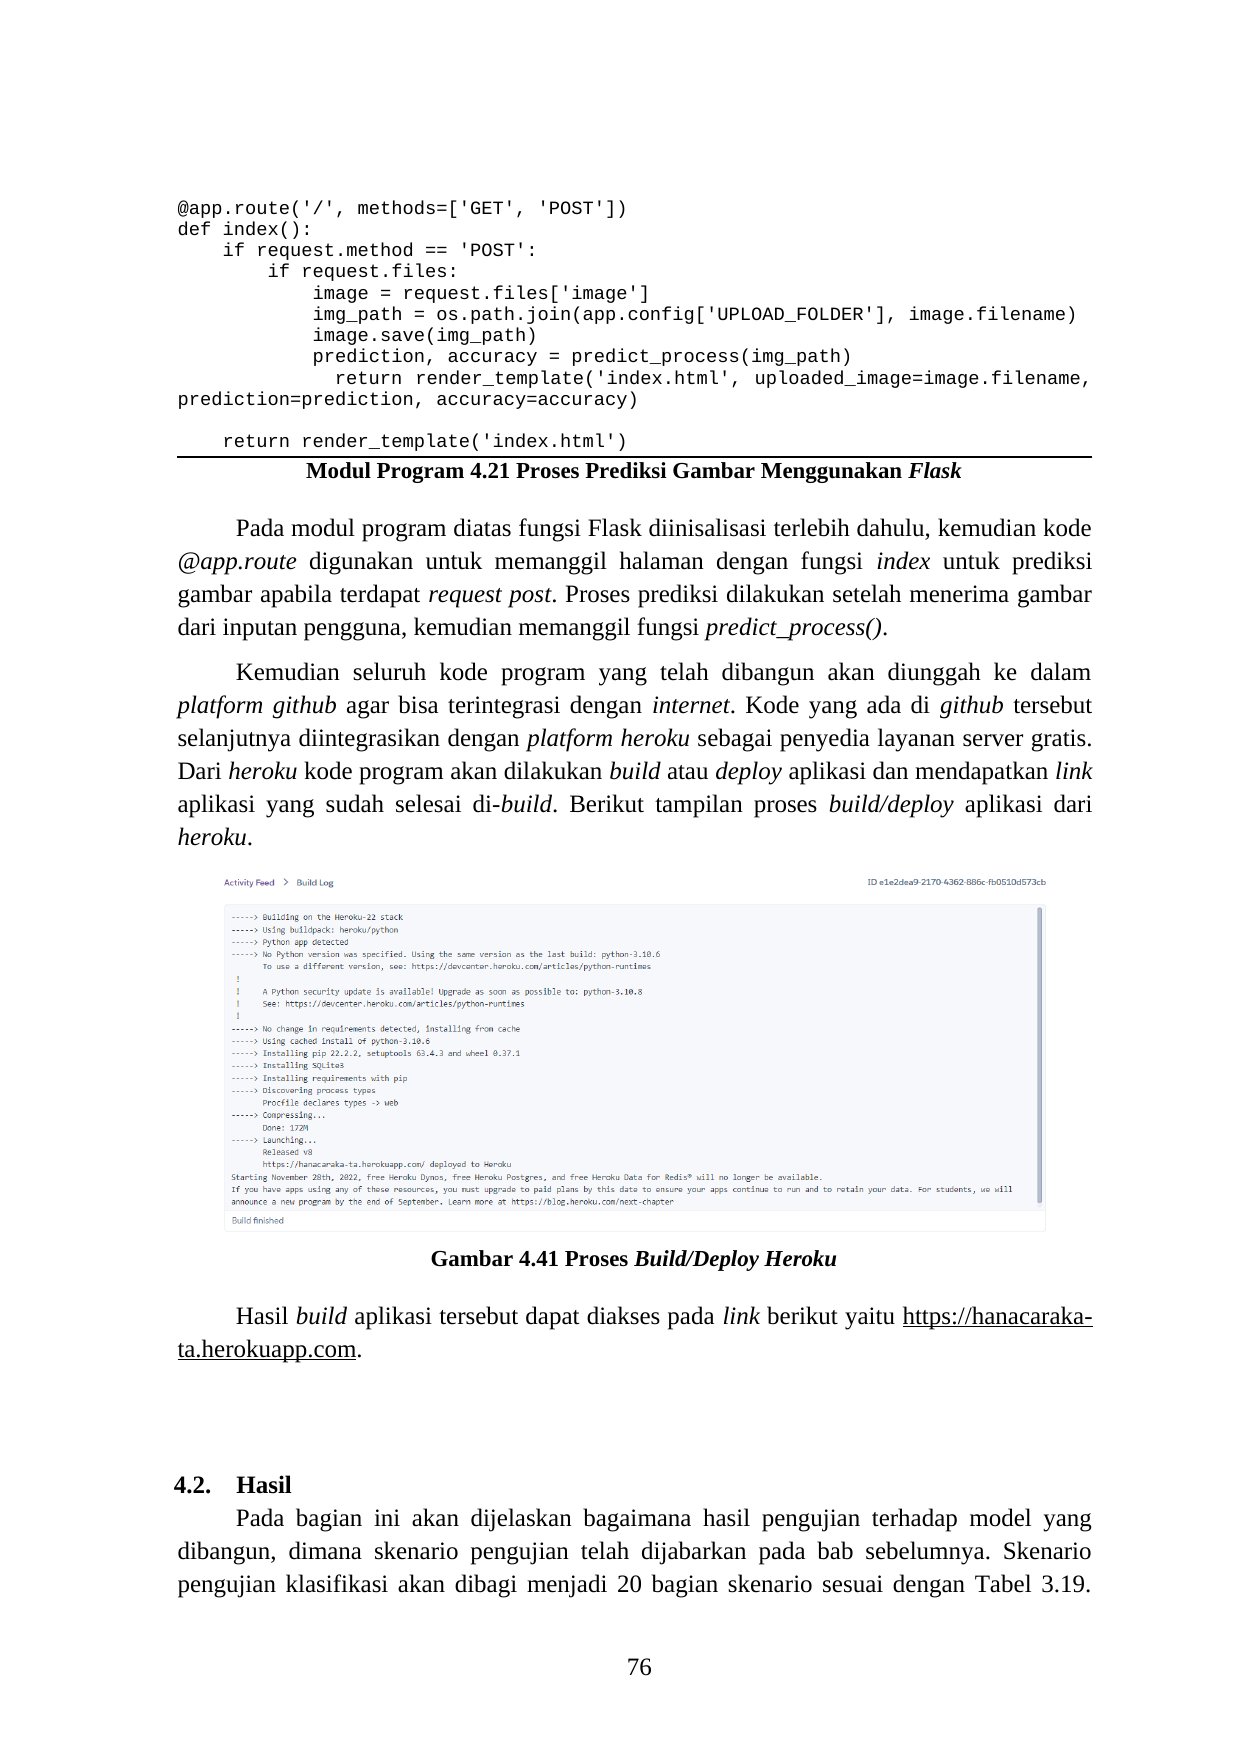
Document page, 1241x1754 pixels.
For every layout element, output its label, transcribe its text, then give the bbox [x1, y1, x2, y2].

text Hasil build aplikasi tersebut dapat diakses pada link berikut yaitu https://hanacaraka-ta.herokuapp.com. [177, 1301, 1092, 1362]
text return render_template('index.html') [177, 432, 1092, 456]
text img_path = os.path.join(app.config['UPLOAD_FOLDER'], image.filename) [177, 305, 1092, 326]
text return render_template('index.html', uploaded_image=image.filename, prediction=prediction, accuracy=accuracy) [177, 368, 1092, 411]
text Kemudian seluruh kode program yang telah dibangun akan diunggah ke dalam platform github agar bisa terintegrasi dengan internet. Kode yang ada di github tersebut selanjutnya diintegrasikan dengan platform heroku sebagai penyedia layanan server gratis. Dari heroku kode program akan dilakukan build atau deploy aplikasi dan mendapatkan link aplikasi yang sudah selesai di-build. Berikut tampilan proses build/deploy aplikasi dari heroku. [177, 657, 1092, 851]
text image = request.files['image'] [177, 283, 1092, 305]
list Hasil [174, 1470, 1092, 1499]
text if request.method == 'POST': [177, 241, 1092, 262]
text if request.files: [177, 262, 1092, 283]
text prediction, accuracy = predict_process(img_path) [177, 347, 1092, 368]
text Modul Program 4.21 Proses Prediksi Gambar Menggunakan Flask [177, 458, 1092, 484]
picture [215, 868, 1055, 1242]
text @app.route('/', methods=['GET', 'POST']) [177, 198, 1092, 220]
text def index(): [177, 220, 1092, 241]
text Pada modul program diatas fungsi Flask diinisalisasi terlebih dahulu, kemudian kode @app.route digunakan untuk memanggil halaman dengan fungsi index untuk prediksi gambar apabila terdapat request post. Proses prediksi dilakukan setelah menerima gambar dari inputan pengguna, kemudian memanggil fungsi predict_process(). [177, 513, 1092, 641]
text image.save(img_path) [177, 326, 1092, 347]
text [177, 1503, 1092, 1598]
